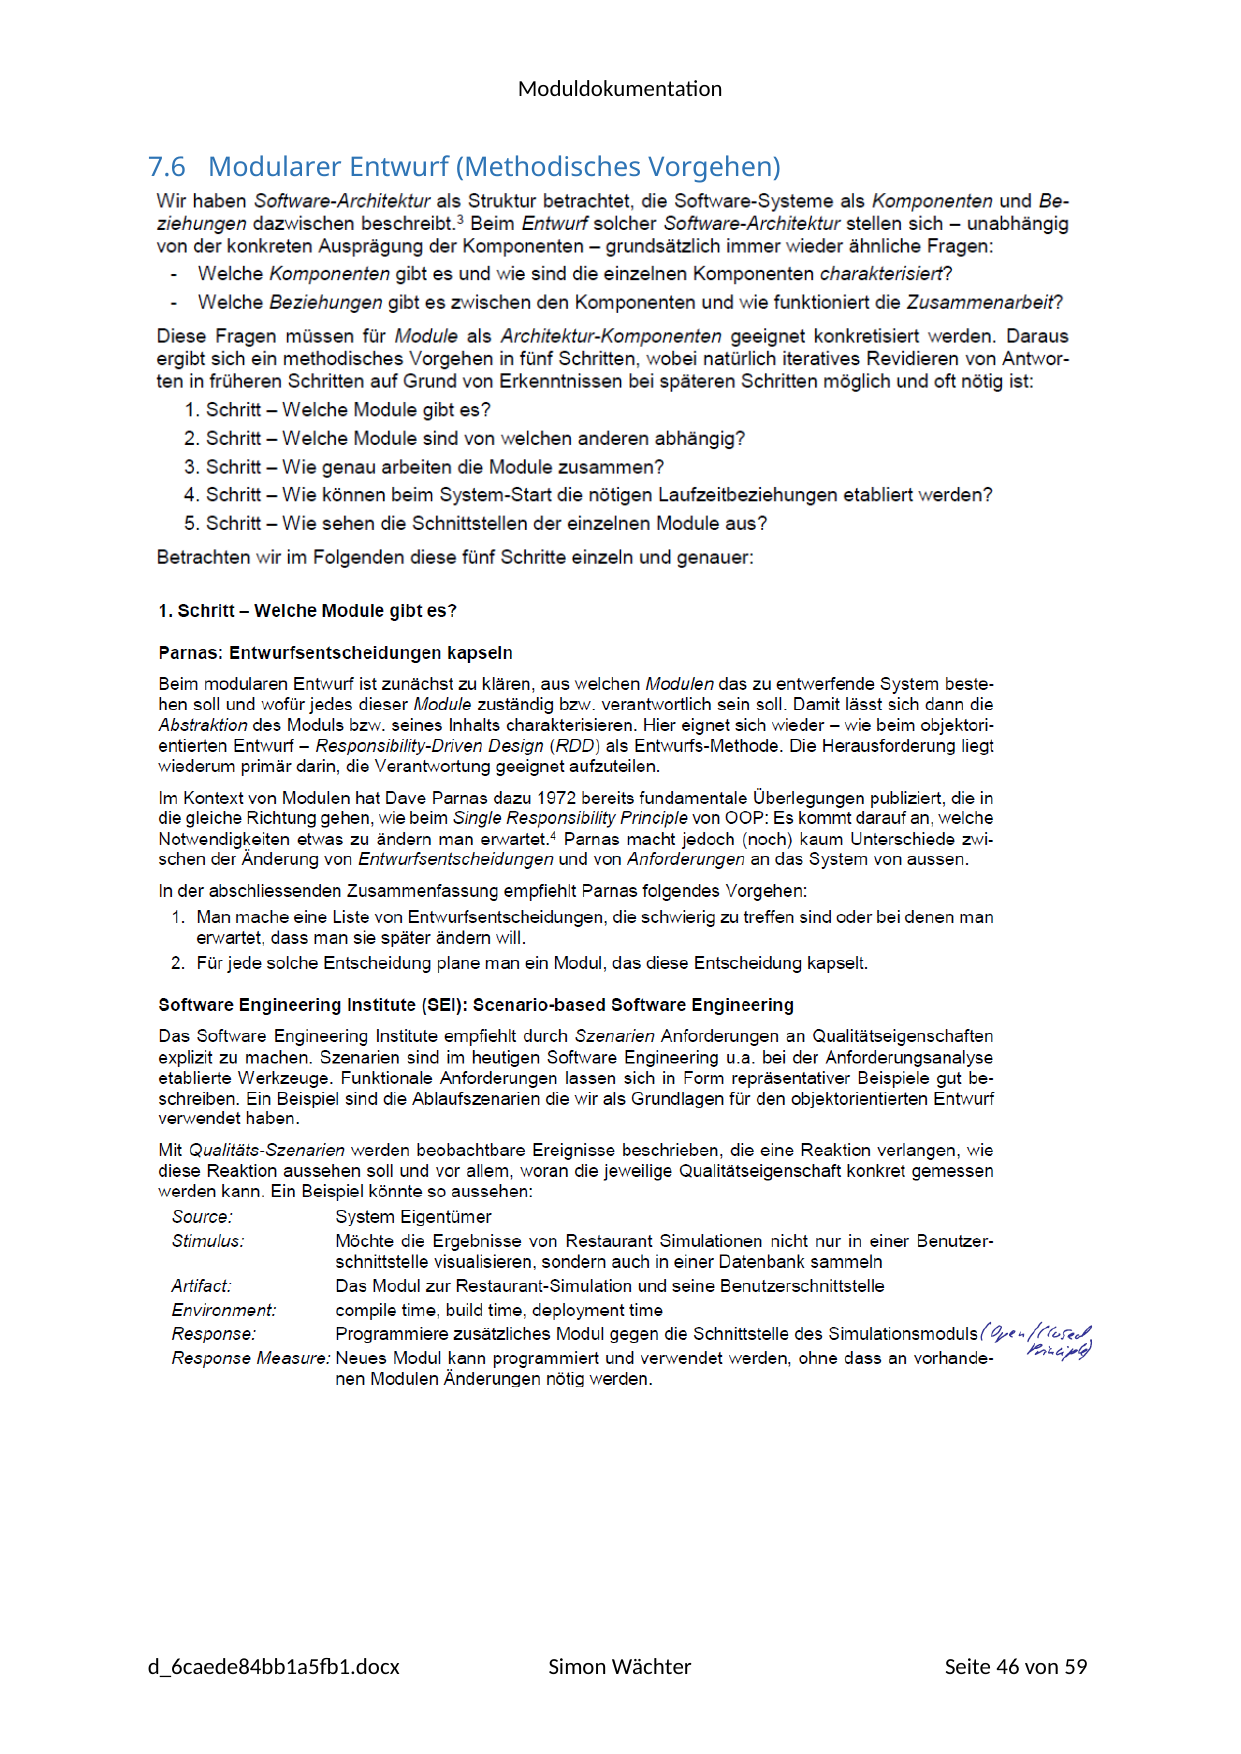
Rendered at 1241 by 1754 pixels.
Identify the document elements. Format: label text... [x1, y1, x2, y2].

subtitle Modularer Entwurf (Methodisches Vorgehen) [148, 148, 1093, 184]
picture [147, 187, 1093, 575]
picture [147, 593, 1093, 1387]
